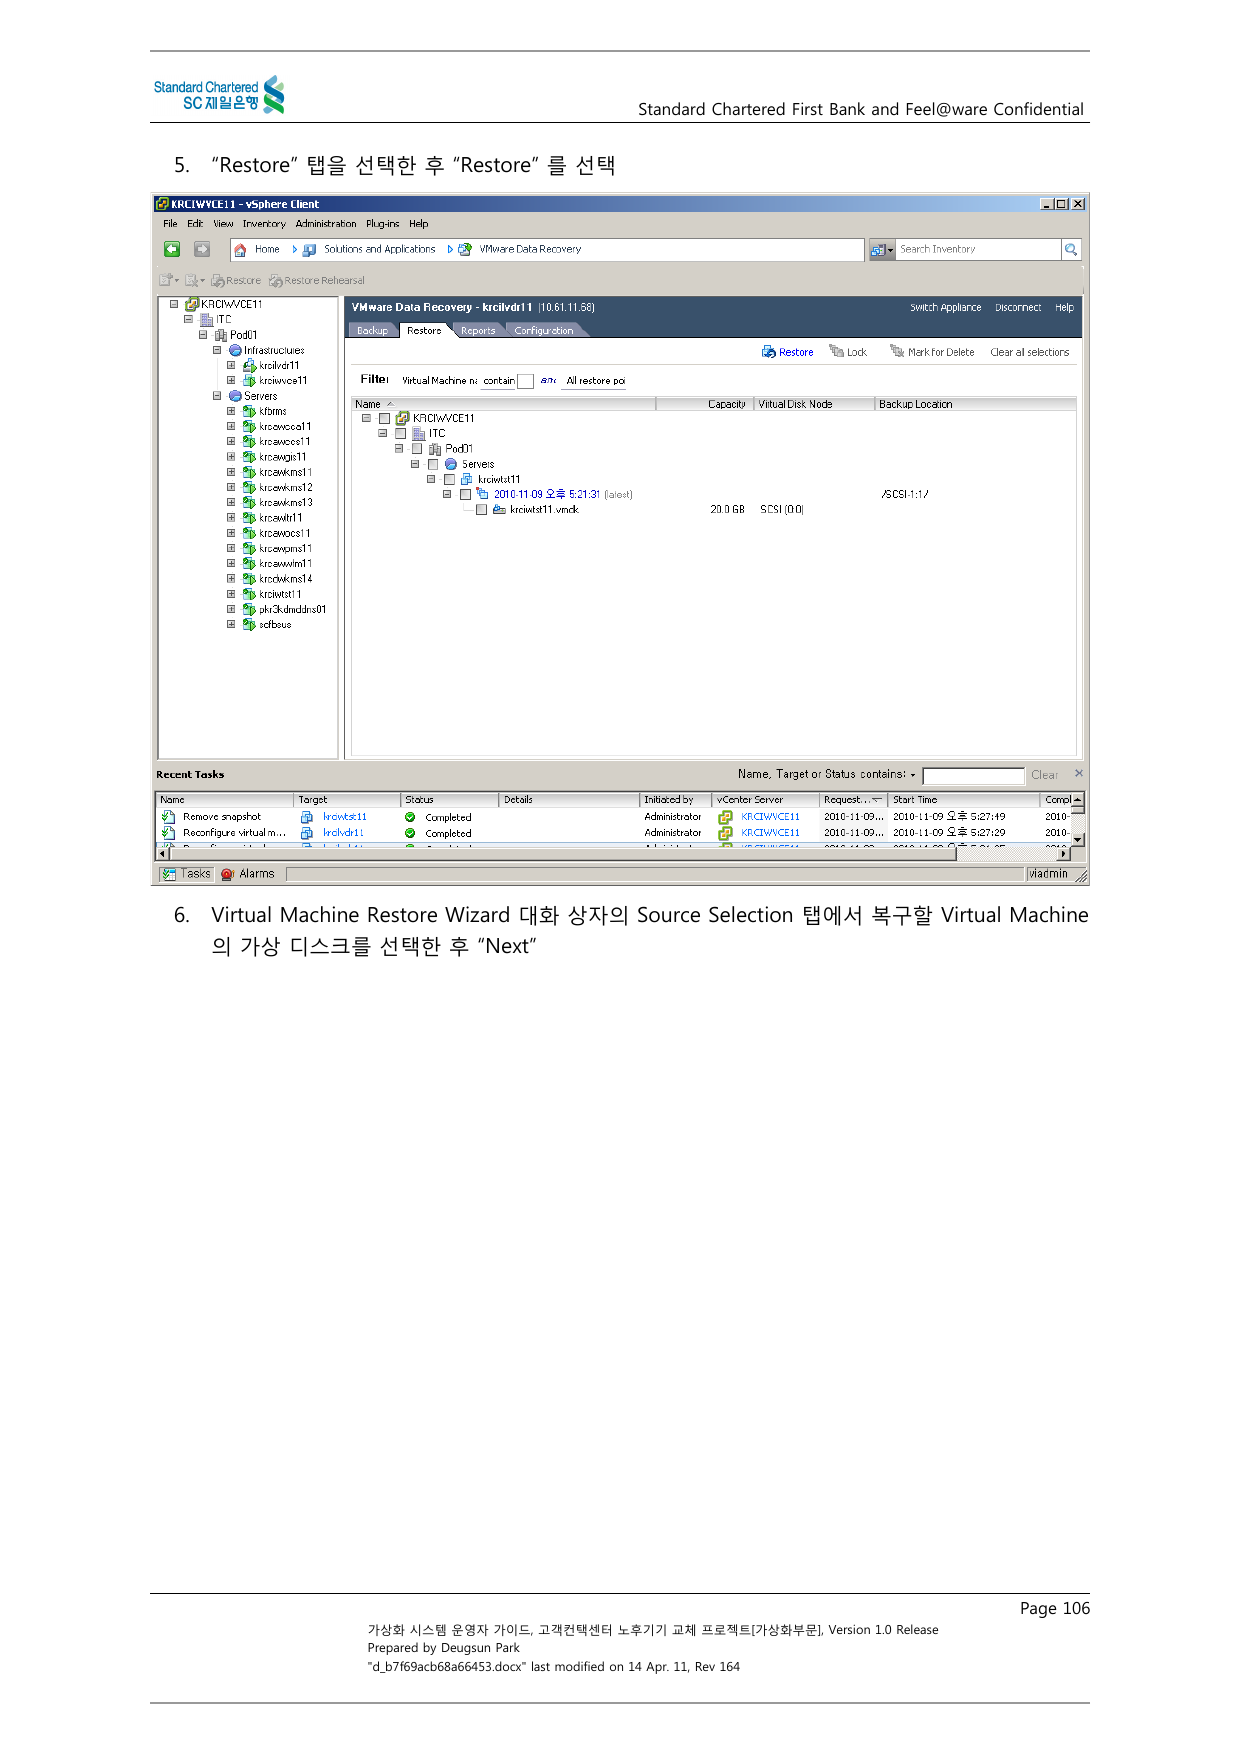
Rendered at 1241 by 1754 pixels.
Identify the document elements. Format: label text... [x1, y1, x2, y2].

list Virtual Machine Restore Wizard 대화 상자의 Source Selection 탭에서 복구할 Virtual Machine의 가상 디스크를 선택한 후 “Next” [174, 900, 1090, 958]
list “Restore” 탭을 선택한 후 “Restore” 를 선택 [174, 150, 1090, 178]
picture [150, 192, 1090, 886]
